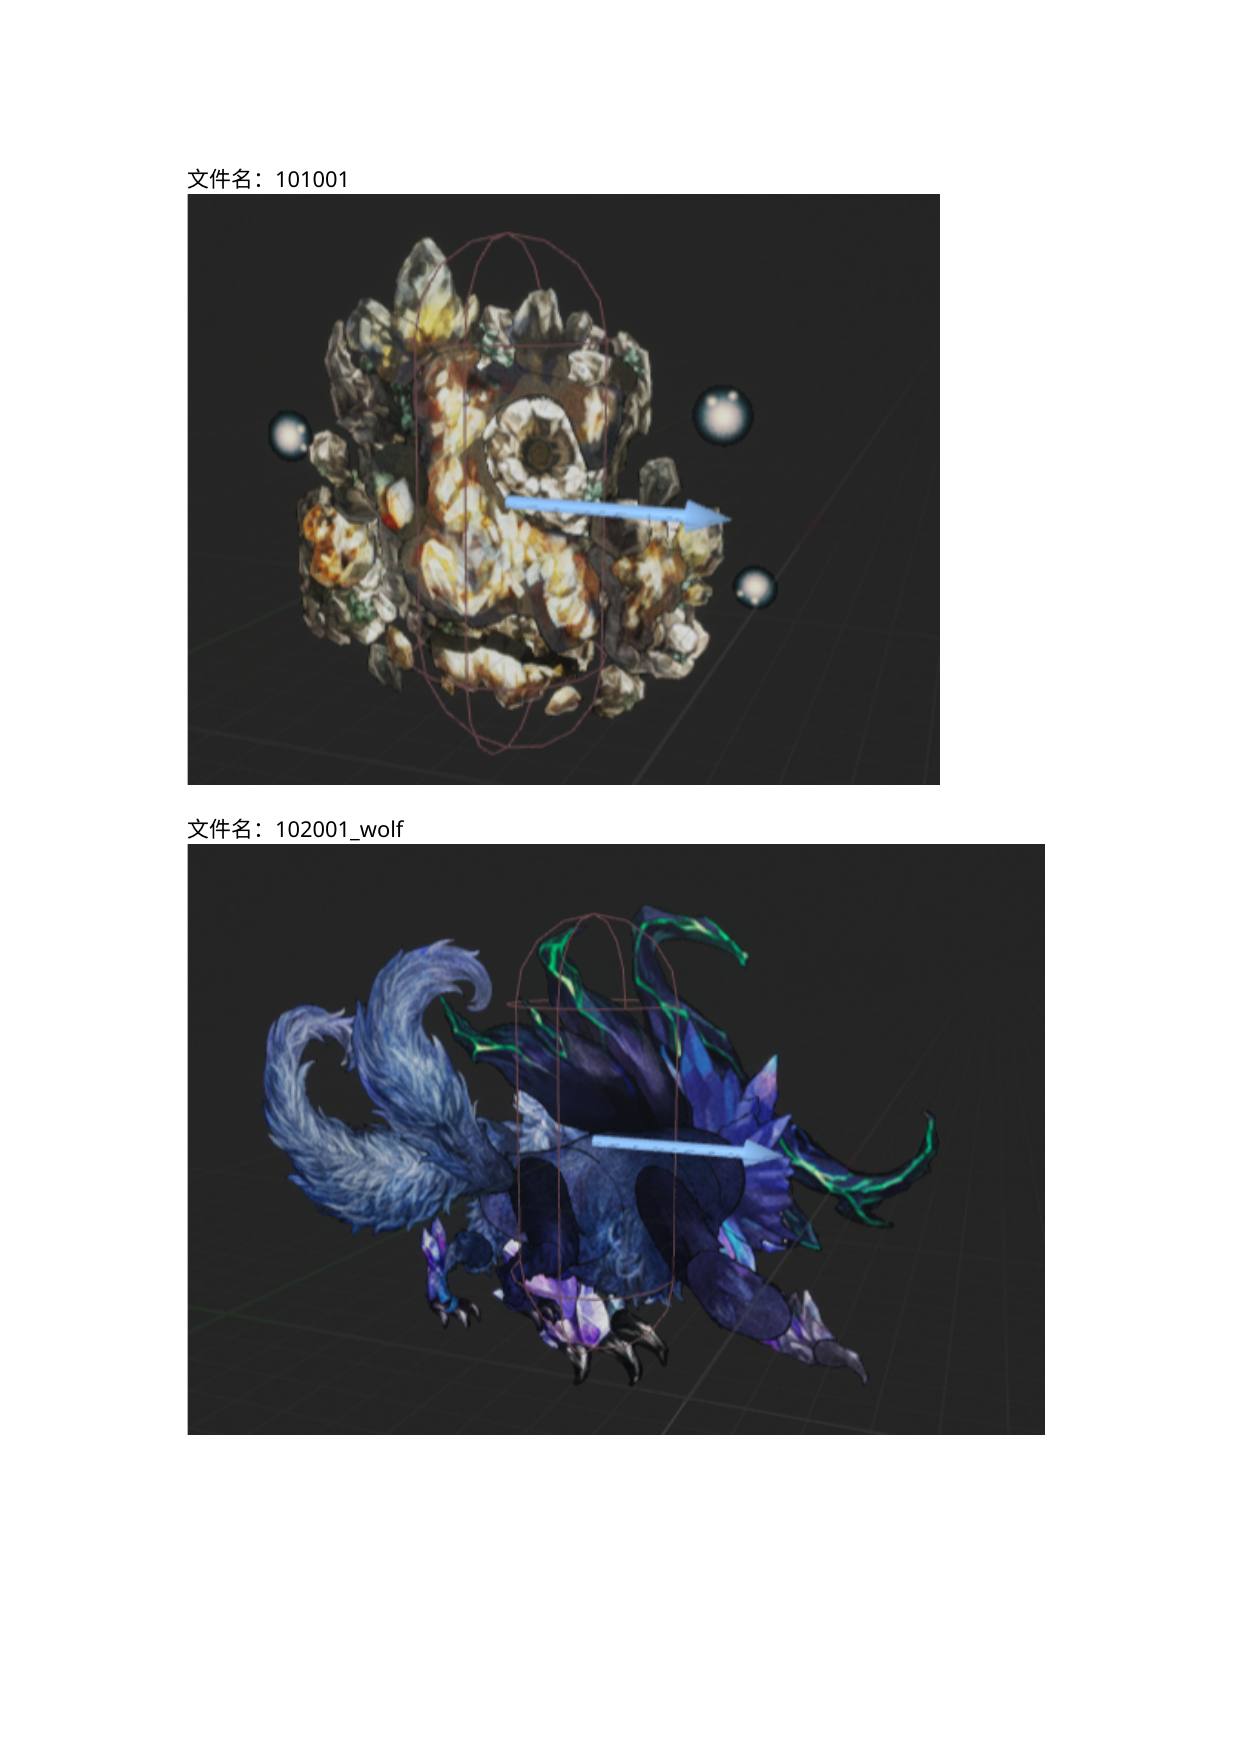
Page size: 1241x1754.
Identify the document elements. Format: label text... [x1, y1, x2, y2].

picture [187, 844, 1045, 1435]
picture [187, 194, 940, 785]
text 文件名：101001 [187, 162, 1053, 194]
text 文件名：102001_wolf [187, 812, 1053, 844]
